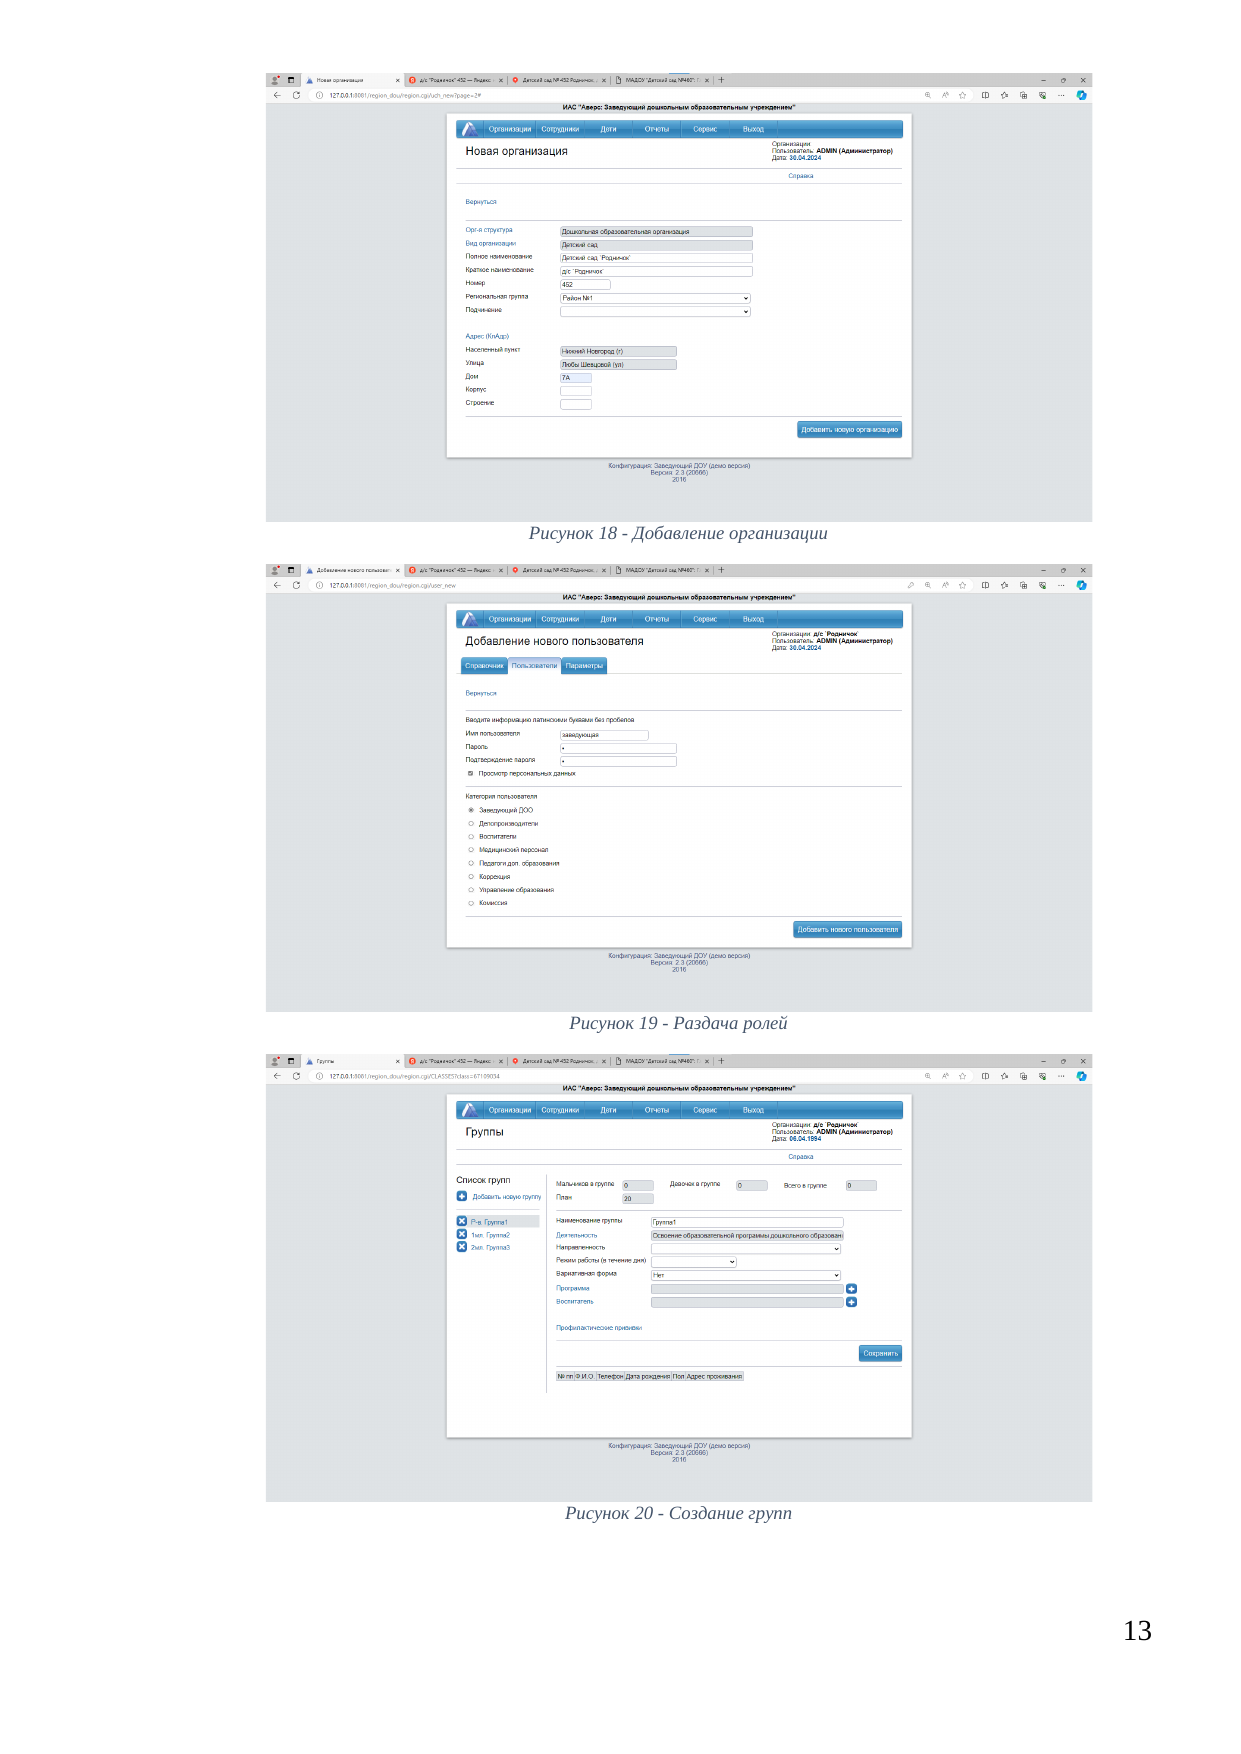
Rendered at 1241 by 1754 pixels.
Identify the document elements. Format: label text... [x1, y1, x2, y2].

text Рисунок 18 - Добавление организации [148, 522, 1152, 543]
picture [265, 564, 1093, 1012]
text Рисунок 20 - Создание групп [148, 1502, 1152, 1524]
picture [265, 1054, 1093, 1502]
picture [265, 73, 1093, 522]
text Рисунок 19 - Раздача ролей [148, 1012, 1152, 1033]
